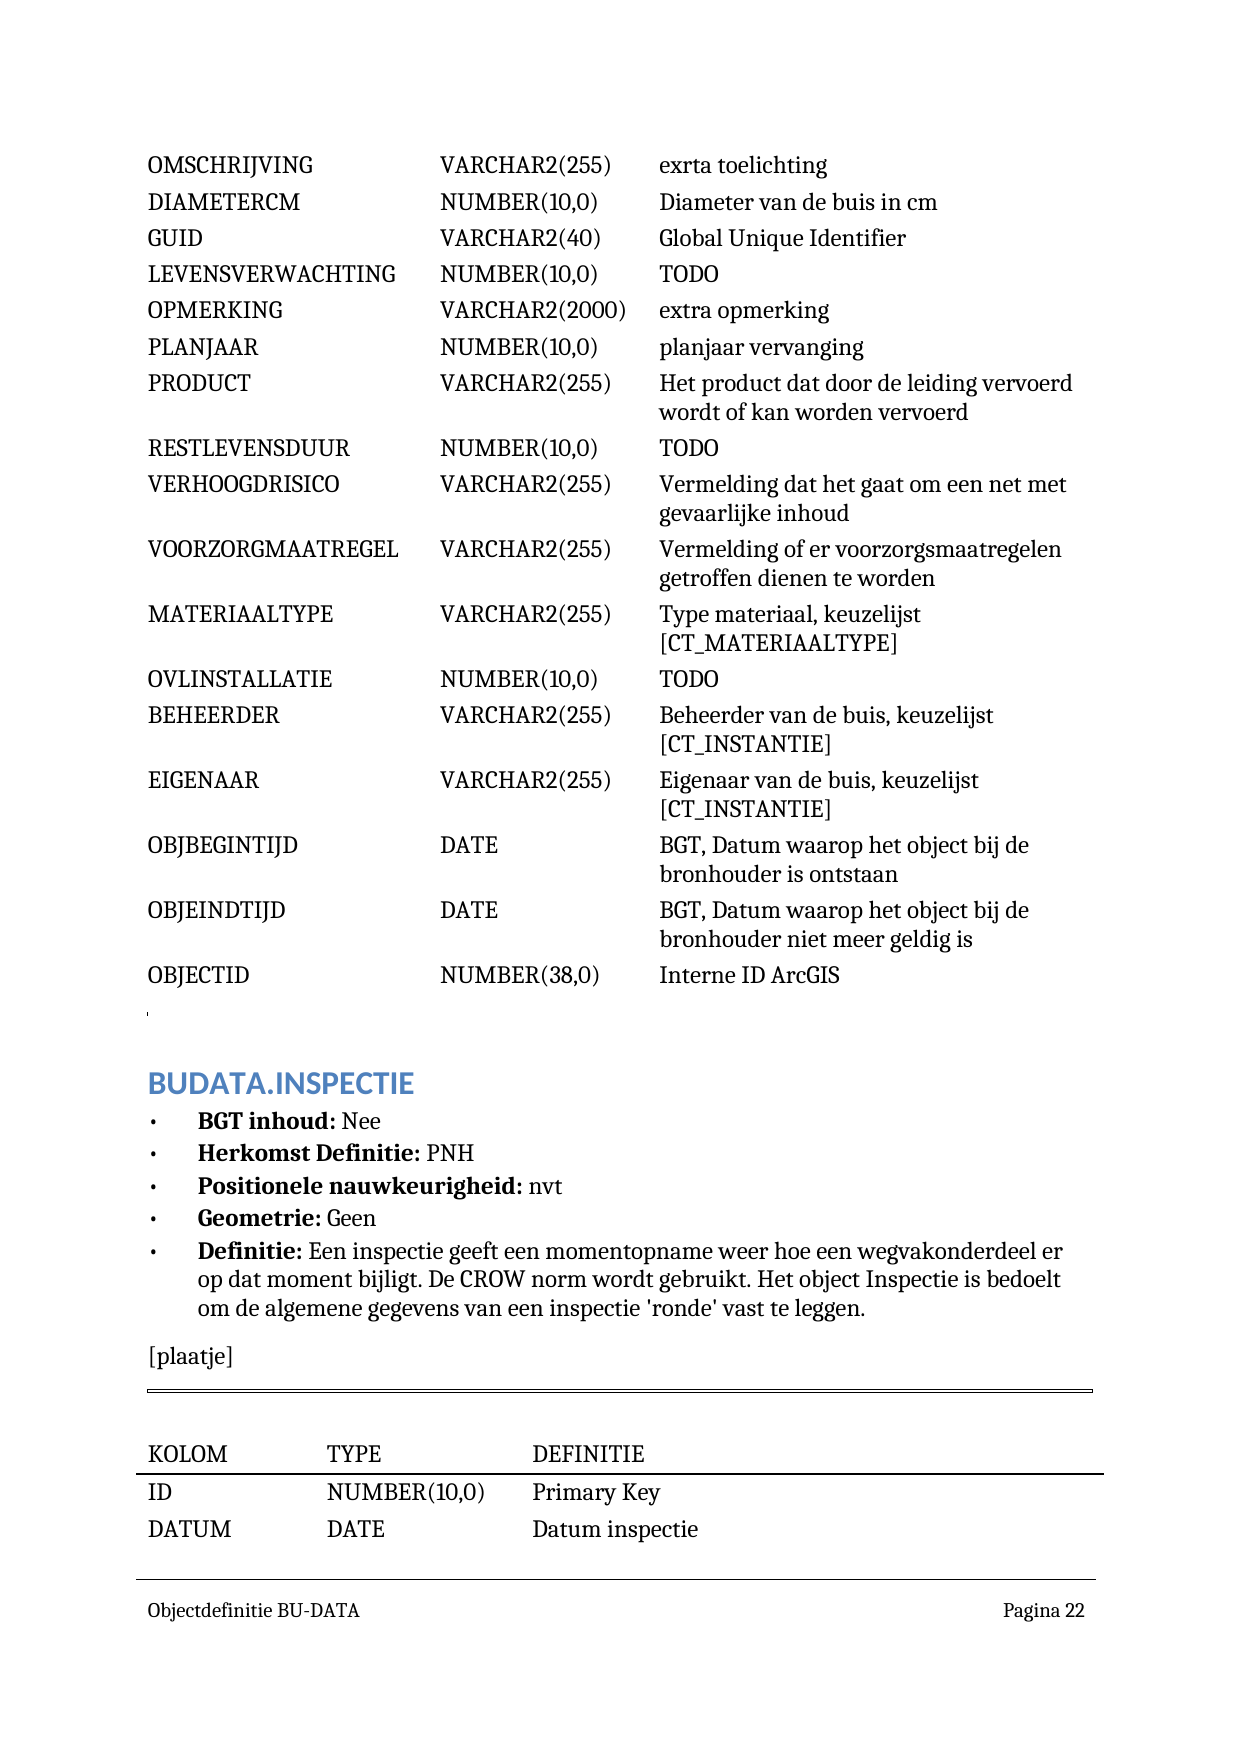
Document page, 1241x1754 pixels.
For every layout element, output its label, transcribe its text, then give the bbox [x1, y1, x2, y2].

table_cell Global Unique Identifier [648, 220, 1104, 256]
table_cell VOORZORGMAATREGEL [136, 531, 428, 596]
text [plaatje] [148, 1342, 1093, 1370]
table_cell DATE [429, 828, 648, 893]
table_cell VERHOOGDRISICO [136, 466, 428, 531]
list Geometrie: Geen [148, 1204, 1093, 1233]
list BGT inhoud: Nee [148, 1107, 1093, 1135]
table_cell NUMBER(10,0) [429, 256, 648, 293]
table_header TYPE [315, 1437, 521, 1473]
table_cell Datum inspectie [521, 1511, 1104, 1547]
table_cell OBJECTID [136, 958, 428, 994]
table_cell OBJEINDTIJD [136, 893, 428, 958]
table_cell DATE [315, 1511, 521, 1547]
table_cell Eigenaar van de buis, keuzelijst [CT_INSTANTIE] [648, 763, 1104, 828]
table_cell ID [136, 1475, 315, 1511]
table_cell planjaar vervanging [648, 329, 1104, 365]
table_cell DATUM [136, 1511, 315, 1547]
table_cell NUMBER(10,0) [429, 329, 648, 365]
list Definitie: Een inspectie geeft een momentopname weer hoe een wegvakonderdeel er op dat moment bijligt. De CROW norm wordt gebruikt. Het object Inspectie is bedoelt om de algemene gegevens van een inspectie 'ronde' vast te leggen. [148, 1237, 1093, 1323]
table_header KOLOM [136, 1437, 315, 1473]
list Positionele nauwkeurigheid: nvt [148, 1172, 1093, 1200]
table_cell Interne ID ArcGIS [648, 958, 1104, 994]
table_cell extra opmerking [648, 293, 1104, 329]
table_cell DIAMETERCM [136, 184, 428, 220]
table_cell VARCHAR2(255) [429, 466, 648, 531]
table_cell TODO [648, 256, 1104, 293]
table_cell NUMBER(10,0) [429, 661, 648, 698]
table_header DEFINITIE [521, 1437, 1104, 1473]
table_cell NUMBER(38,0) [429, 958, 648, 994]
table_cell LEVENSVERWACHTING [136, 256, 428, 293]
table_cell VARCHAR2(40) [429, 220, 648, 256]
table_cell DATE [429, 893, 648, 958]
table_cell VARCHAR2(255) [429, 365, 648, 430]
table_cell Primary Key [521, 1475, 1104, 1511]
list Herkomst Definitie: PNH [148, 1139, 1093, 1168]
table_cell Vermelding of er voorzorgsmaatregelen getroffen dienen te worden [648, 531, 1104, 596]
table_cell VARCHAR2(255) [429, 596, 648, 661]
table_cell Type materiaal, keuzelijst [CT_MATERIAALTYPE] [648, 596, 1104, 661]
table_cell MATERIAALTYPE [136, 596, 428, 661]
table_cell BGT, Datum waarop het object bij de bronhouder is ontstaan [648, 828, 1104, 893]
table_cell VARCHAR2(2000) [429, 293, 648, 329]
table_cell VARCHAR2(255) [429, 531, 648, 596]
table_cell OPMERKING [136, 293, 428, 329]
table_cell RESTLEVENSDUUR [136, 430, 428, 466]
table_cell Het product dat door de leiding vervoerd wordt of kan worden vervoerd [648, 365, 1104, 430]
table_cell VARCHAR2(255) [429, 148, 648, 184]
table_cell Beheerder van de buis, keuzelijst [CT_INSTANTIE] [648, 698, 1104, 763]
table_cell Vermelding dat het gaat om een net met gevaarlijke inhoud [648, 466, 1104, 531]
table_cell GUID [136, 220, 428, 256]
table_cell exrta toelichting [648, 148, 1104, 184]
table_cell TODO [648, 430, 1104, 466]
table_cell PLANJAAR [136, 329, 428, 365]
table_cell OMSCHRIJVING [136, 148, 428, 184]
subtitle BUDATA.INSPECTIE [148, 1062, 1093, 1103]
table_cell VARCHAR2(255) [429, 698, 648, 763]
table_cell BEHEERDER [136, 698, 428, 763]
table_cell PRODUCT [136, 365, 428, 430]
table_cell TODO [648, 661, 1104, 698]
table_cell Diameter van de buis in cm [648, 184, 1104, 220]
table_cell NUMBER(10,0) [315, 1475, 521, 1511]
table_cell VARCHAR2(255) [429, 763, 648, 828]
table_cell BGT, Datum waarop het object bij de bronhouder niet meer geldig is [648, 893, 1104, 958]
table_cell EIGENAAR [136, 763, 428, 828]
table_cell NUMBER(10,0) [429, 430, 648, 466]
table_cell OVLINSTALLATIE [136, 661, 428, 698]
table_cell NUMBER(10,0) [429, 184, 648, 220]
table_cell OBJBEGINTIJD [136, 828, 428, 893]
